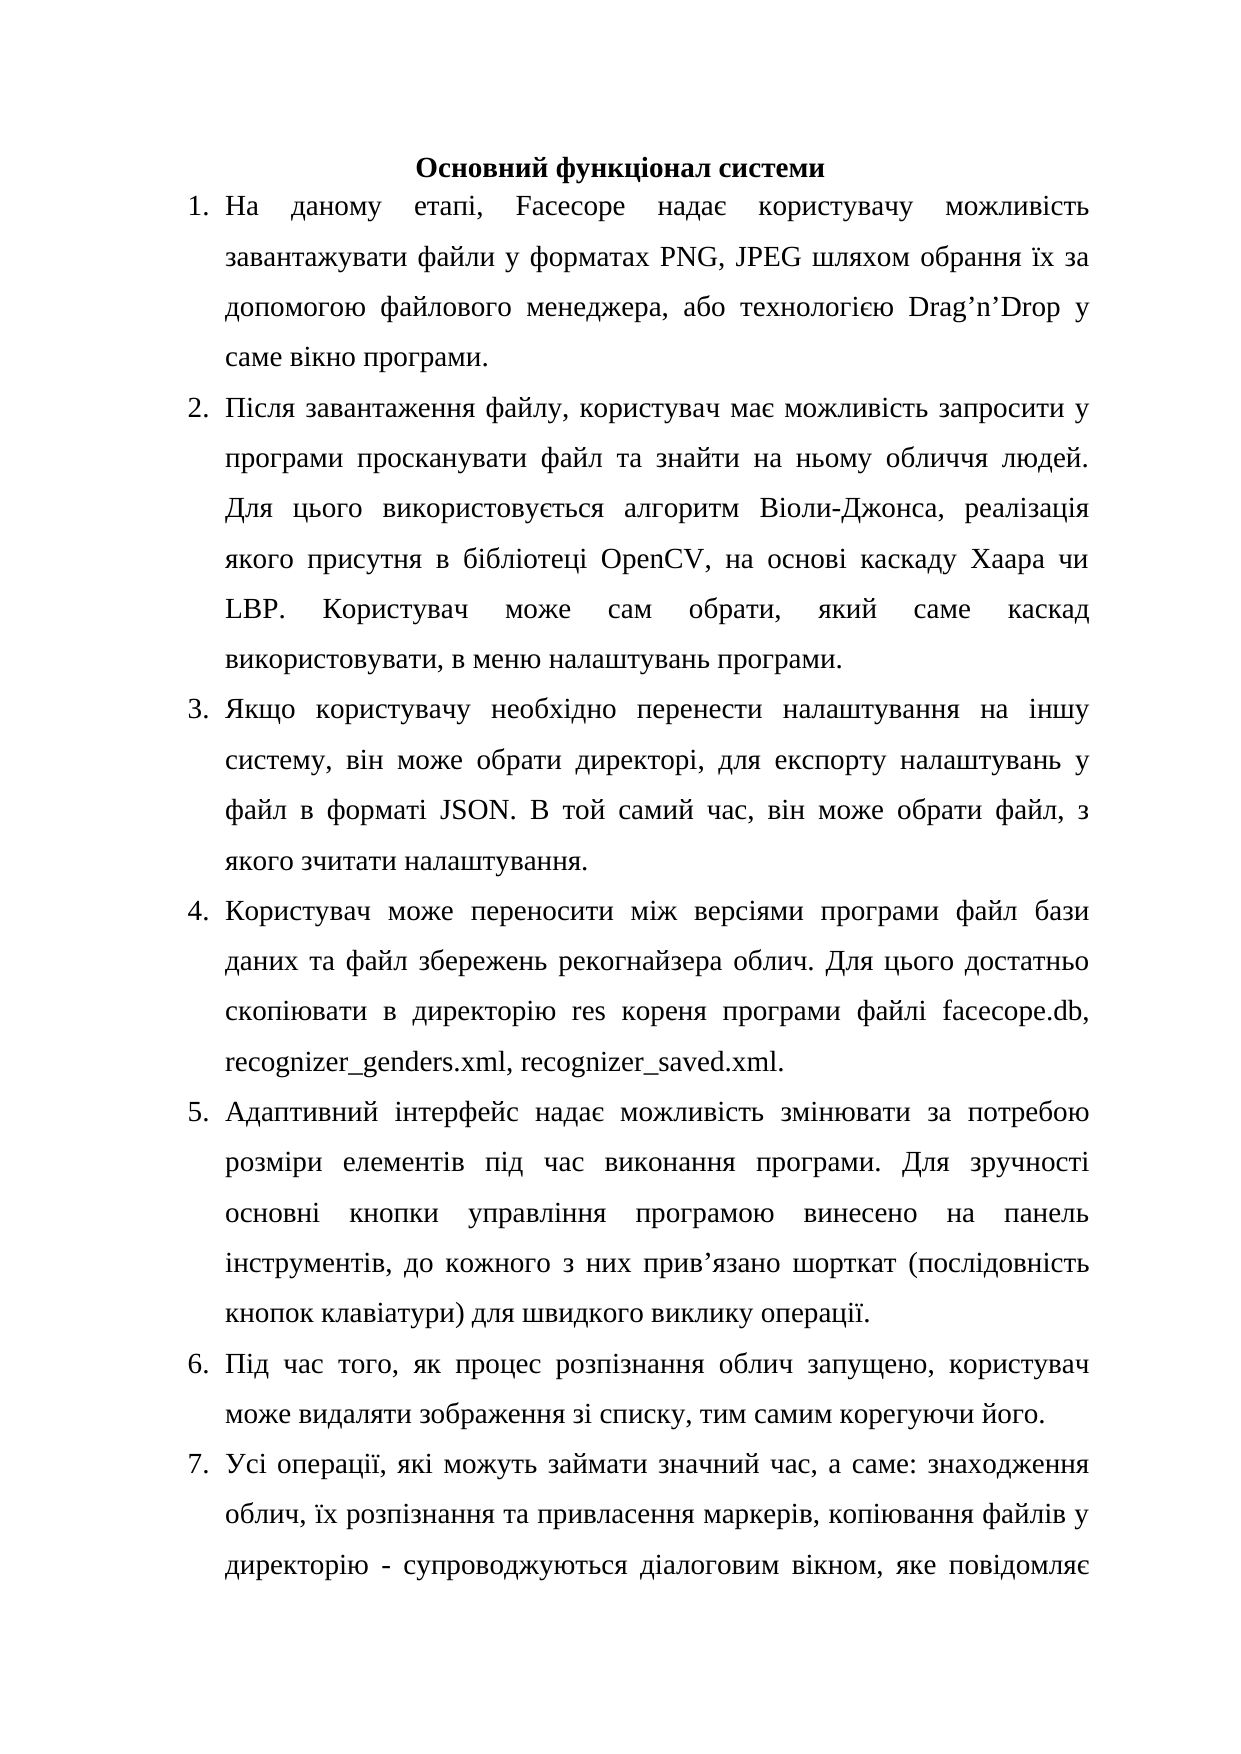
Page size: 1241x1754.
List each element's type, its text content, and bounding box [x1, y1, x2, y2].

list На даному етапі, Facecope надає користувачу можливість завантажувати файли у форматах PNG, JPEG шляхом обрання їх за допомогою файлового менеджера, або технологією Drag’n’Drop у саме вікно програми. [187, 188, 1090, 373]
list Під час того, як процес розпізнання облич запущено, користувач може видаляти зображення зі списку, тим самим корегуючи його. [187, 1346, 1090, 1429]
list Після завантаження файлу, користувач має можливість запросити у програми просканувати файл та знайти на ньому обличчя людей. Для цього використовується алгоритм Віоли-Джонса, реалізація якого присутня в бібліотеці OpenCV, на основі каскаду Хаара чи LBP. Користувач може сам обрати, який саме каскад використовувати, в меню налаштувань програми. [187, 390, 1090, 675]
list Користувач може переносити між версіями програми файл бази даних та файл збережень рекогнайзера облич. Для цього достатньо скопіювати в директорію res кореня програми файлі facecope.db, recognizer_genders.xml, recognizer_saved.xml. [187, 893, 1090, 1077]
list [187, 1446, 1090, 1581]
list Якщо користувачу необхідно перенести налаштування на іншу систему, він може обрати директорі, для експорту налаштувань у файл в форматі JSON. В той самий час, він може обрати файл, з якого зчитати налаштування. [187, 692, 1090, 876]
list Адаптивний інтерфейс надає можливість змінювати за потребою розміри елементів під час виконання програми. Для зручності основні кнопки управління програмою винесено на панель інструментів, до кожного з них прив’язано шорткат (послідовність кнопок клавіатури) для швидкого виклику операції. [187, 1094, 1090, 1329]
text Основний функціонал системи [150, 150, 1090, 183]
